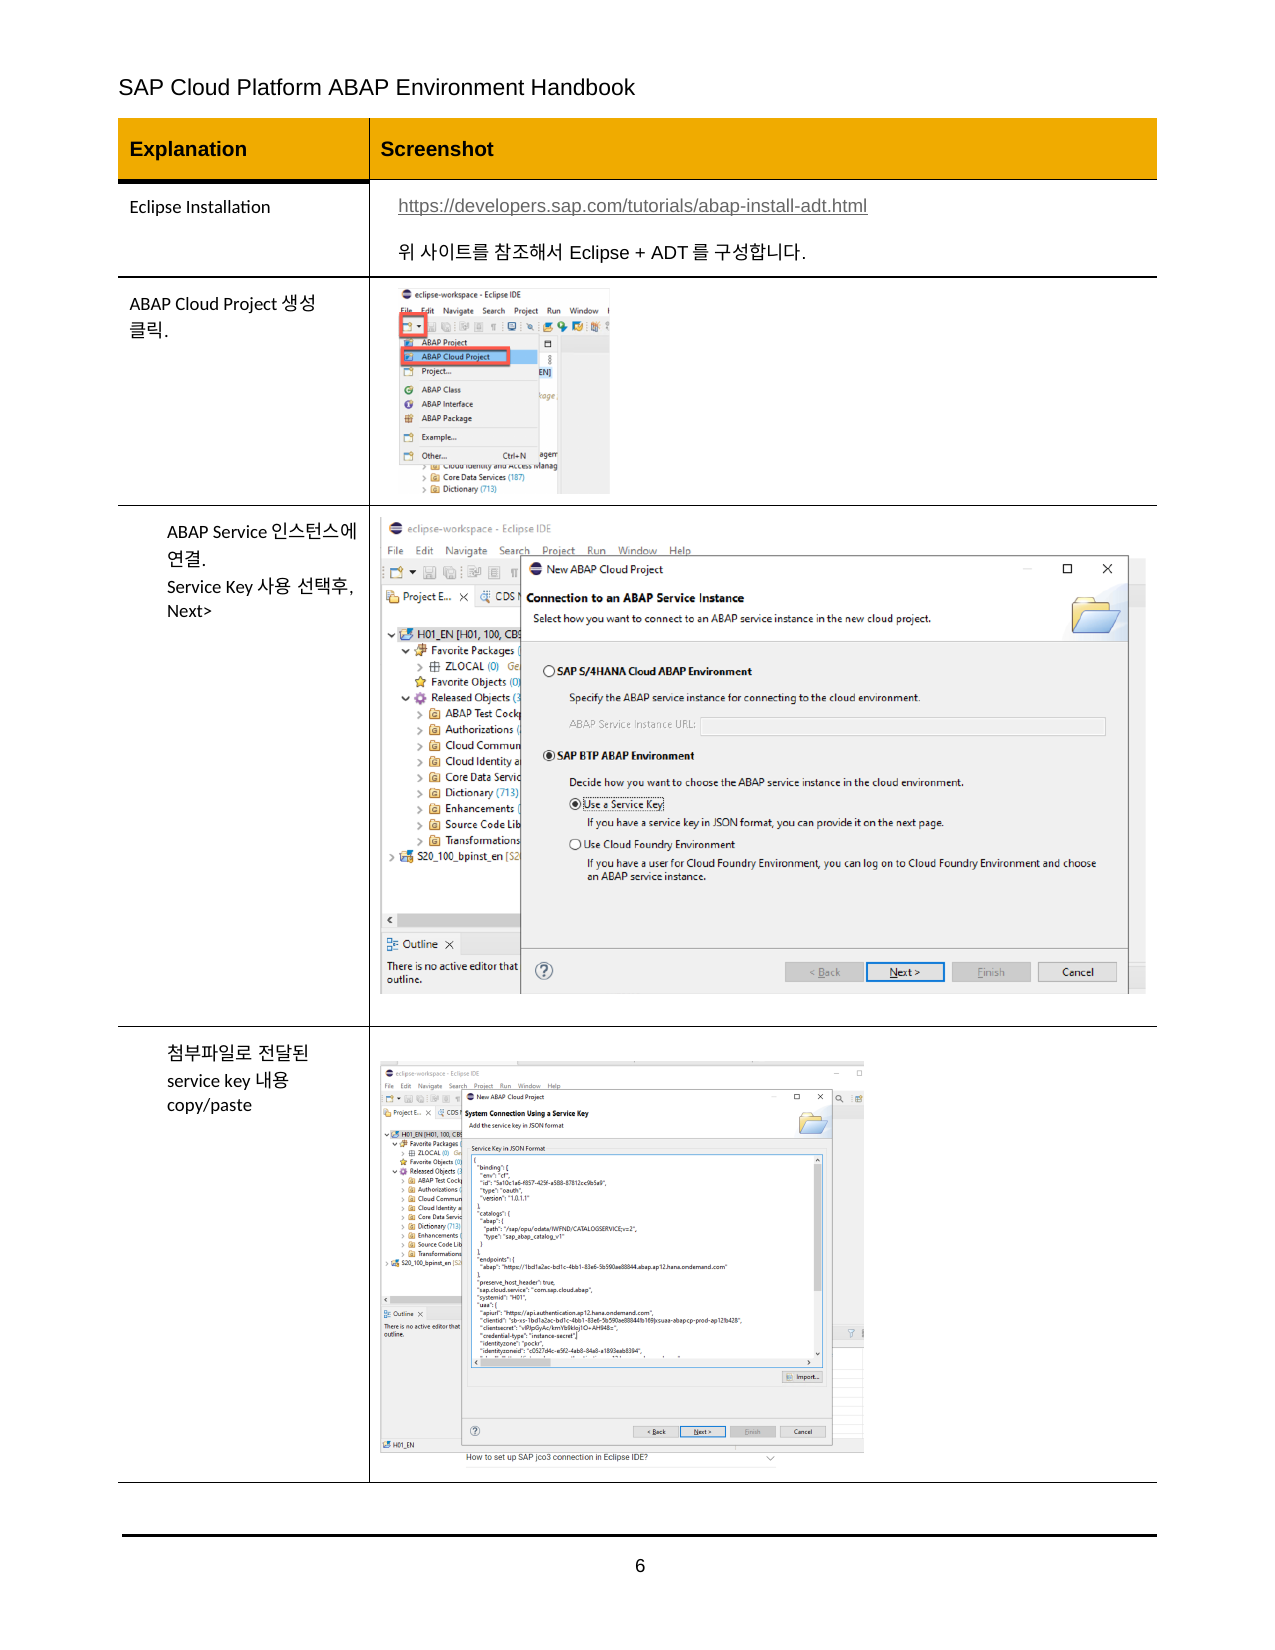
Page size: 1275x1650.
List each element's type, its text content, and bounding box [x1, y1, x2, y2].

table_cell ABAP Cloud Project 생성 클릭. [118, 278, 369, 505]
table_cell 첨부파일로 전달된 service key 내용 copy/paste [118, 1027, 369, 1482]
picture [380, 1061, 864, 1471]
table_cell Eclipse Installation [118, 184, 369, 276]
picture [380, 517, 1146, 994]
table_header Screenshot [370, 118, 1157, 179]
table_cell [370, 278, 1157, 505]
picture [398, 288, 610, 494]
table_cell https://developers.sap.com/tutorials/abap-install-adt.html 위 사이트를 참조해서 Eclipse + ADT를 구성합니다. [370, 180, 1157, 276]
table_cell [370, 1027, 1157, 1482]
table_cell [370, 506, 1157, 1026]
table_cell ABAP Service인스턴스에 연결. Service Key 사용 선택후, Next> [118, 506, 369, 1026]
table_header Explanation [118, 118, 369, 179]
